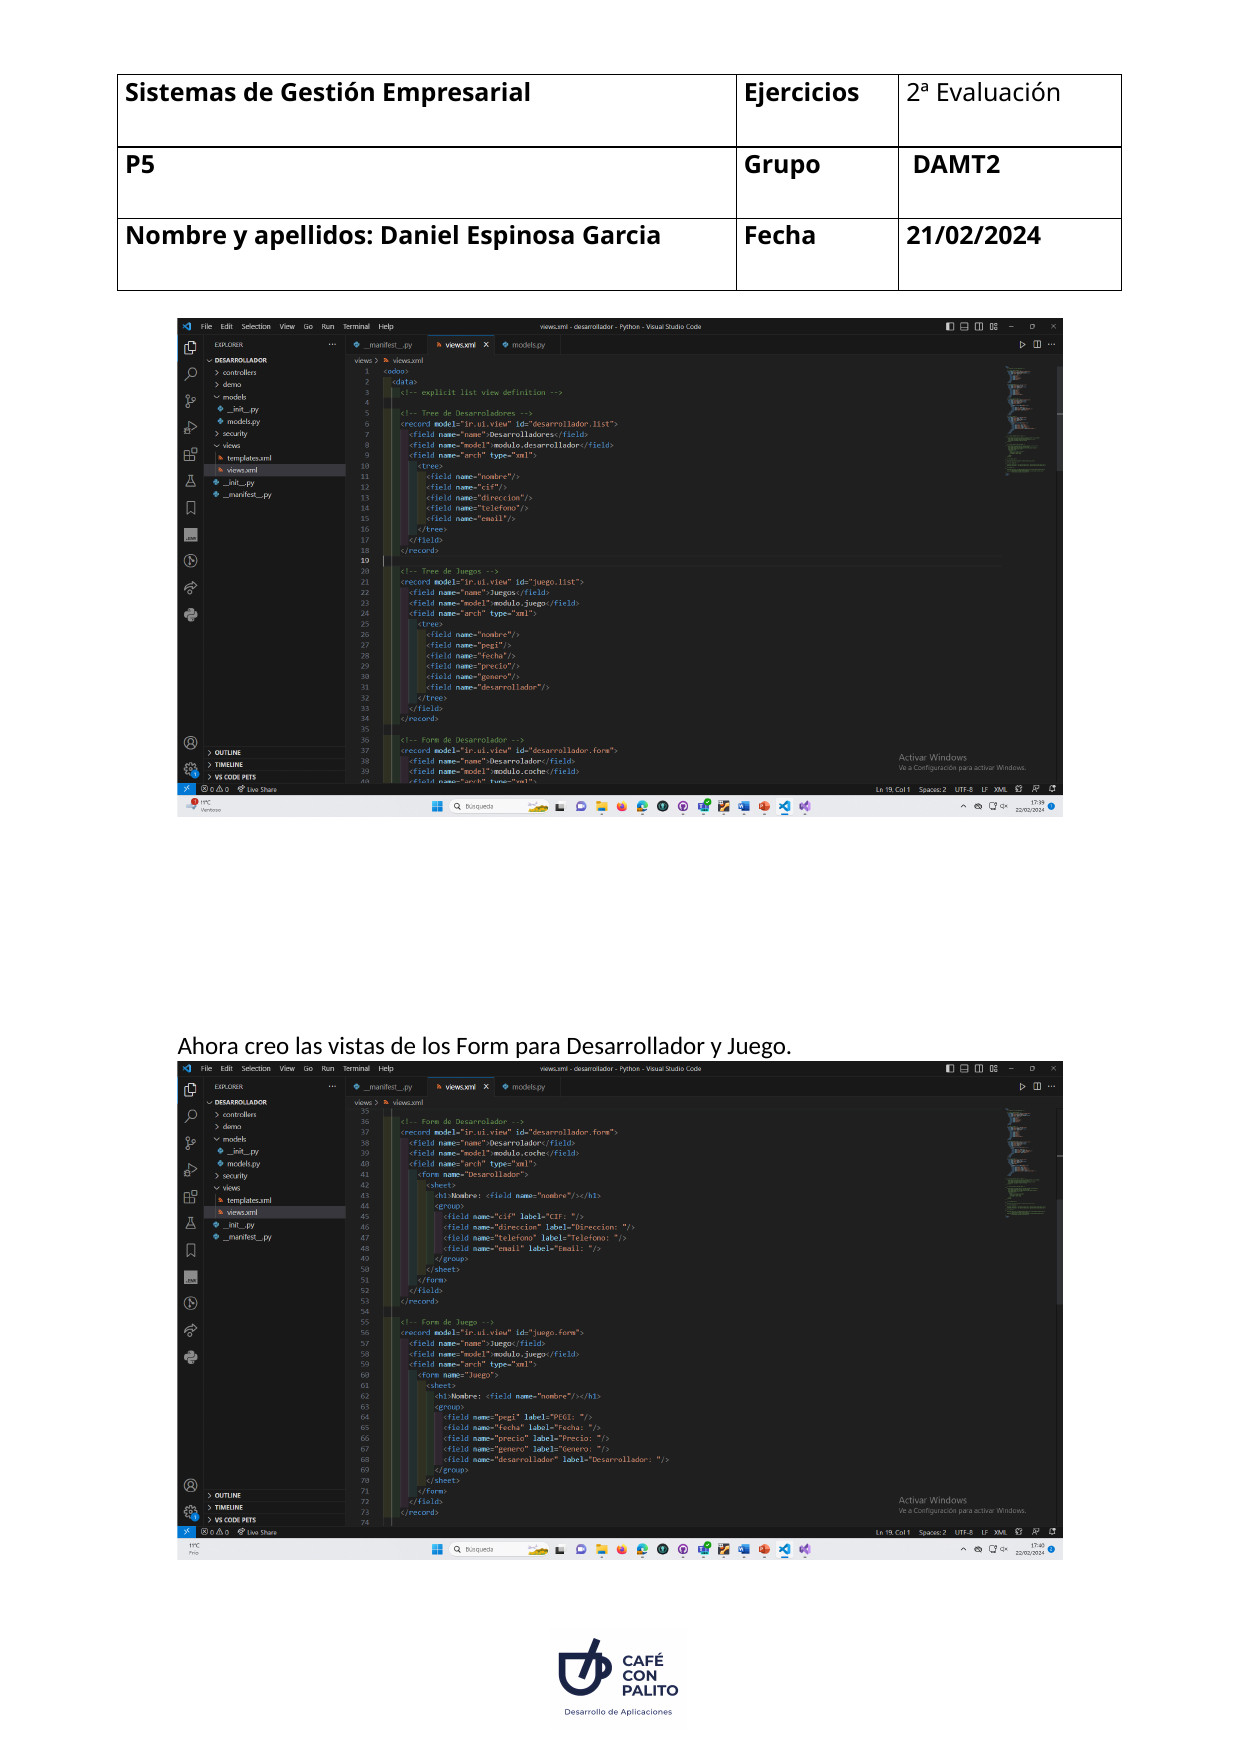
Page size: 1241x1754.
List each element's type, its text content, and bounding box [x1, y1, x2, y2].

picture [549, 1628, 688, 1729]
picture [177, 1061, 1063, 1560]
picture [177, 318, 1063, 817]
text Ahora creo las vistas de los Form para Desarrollador y Juego. [177, 1030, 1063, 1061]
